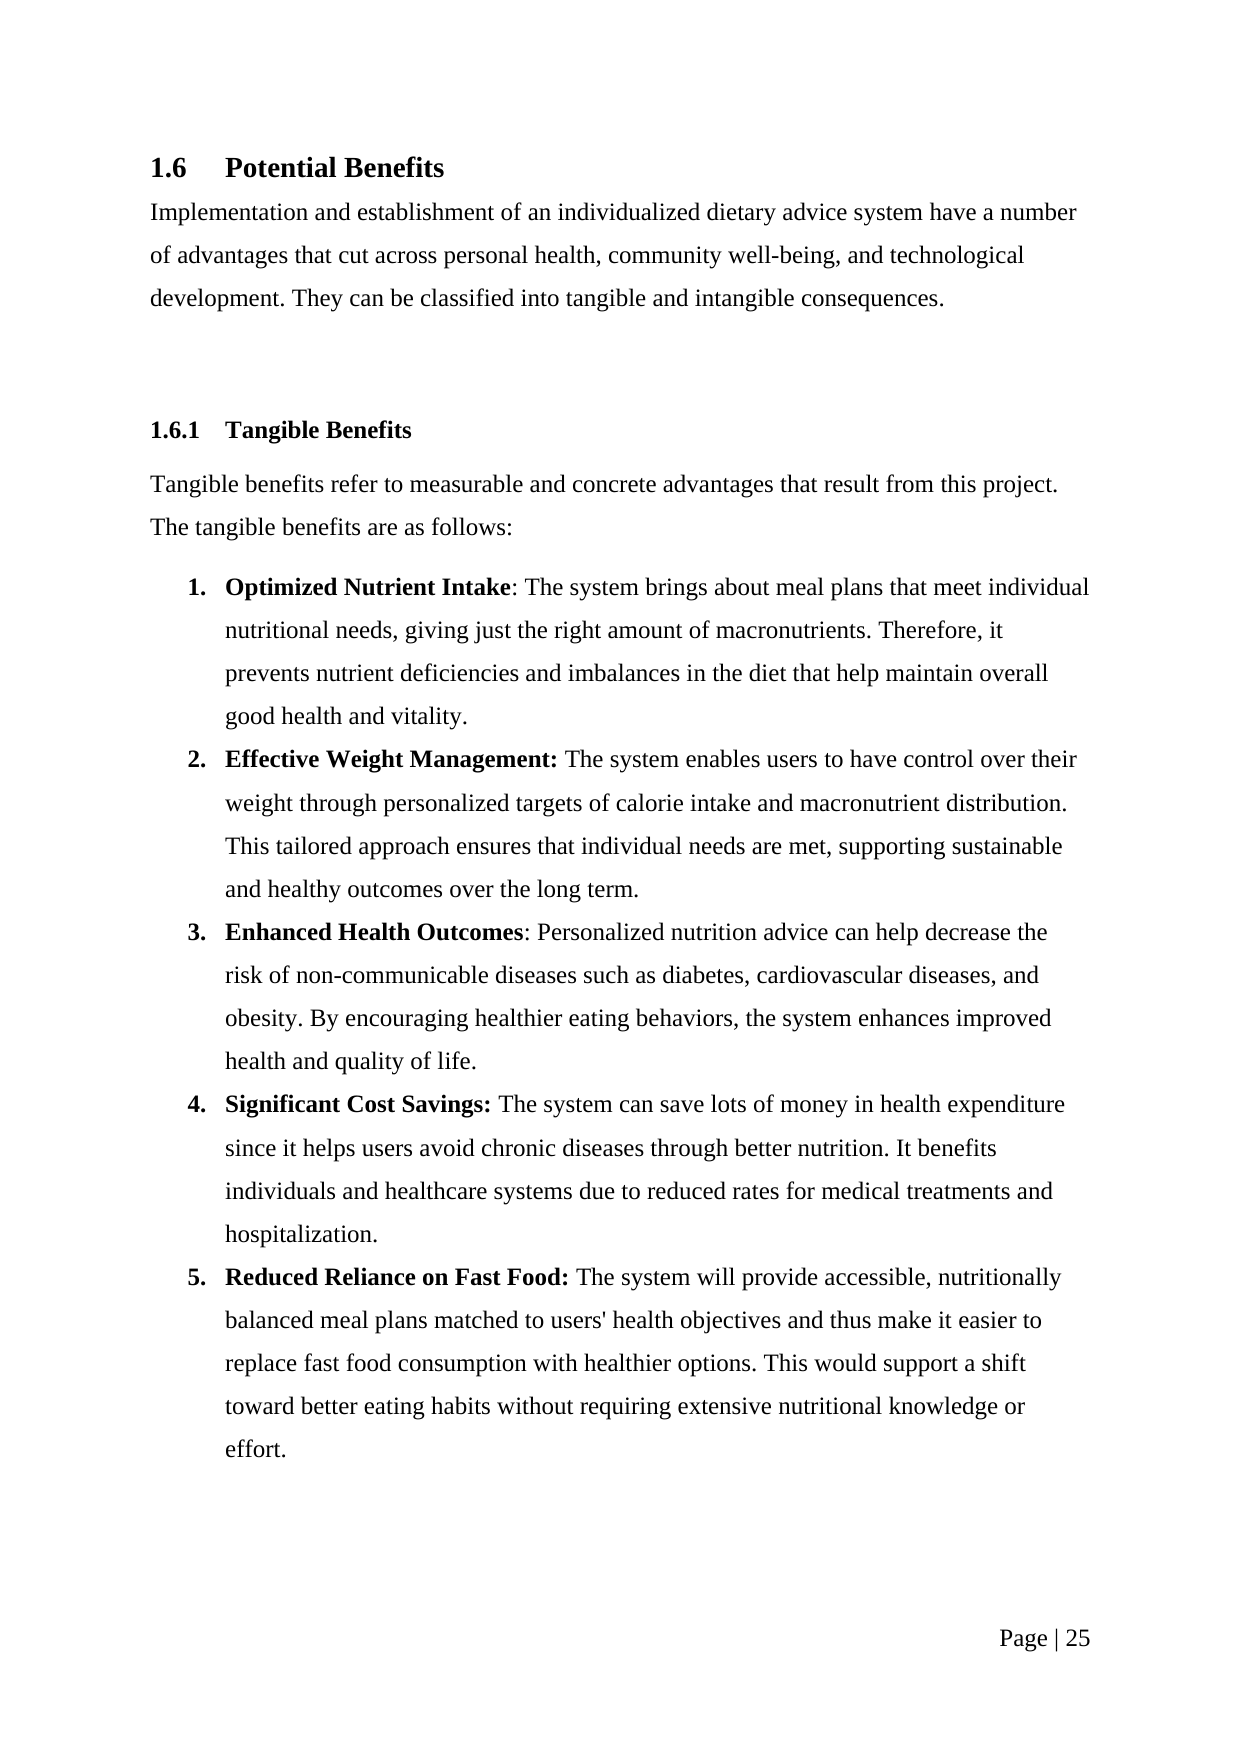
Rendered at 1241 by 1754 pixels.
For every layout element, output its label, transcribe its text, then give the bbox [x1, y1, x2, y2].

list Enhanced Health Outcomes: Personalized nutrition advice can help decrease the risk of non-communicable diseases such as diabetes, cardiovascular diseases, and obesity. By encouraging healthier eating behaviors, the system enhances improved health and quality of life. [187, 917, 1090, 1075]
list Significant Cost Savings: The system can save lots of money in health expenditure since it helps users avoid chronic diseases through better nutrition. It benefits individuals and healthcare systems due to reduced rates for medical treatments and hospitalization. [187, 1089, 1090, 1248]
list Reduced Reliance on Fast Food: The system will provide accessible, nutritionally balanced meal plans matched to users' health objectives and thus make it easier to replace fast food consumption with healthier options. This would support a shift toward better eating habits without requiring extensive nutritional knowledge or effort. [187, 1262, 1090, 1463]
subtitle 1.6 Potential Benefits [150, 150, 1090, 183]
text Implementation and establishment of an individualized dietary advice system have a number of advantages that cut across personal health, community well-being, and technological development. They can be classified into tangible and intangible consequences. [150, 197, 1090, 312]
list Effective Weight Management: The system enables users to have control over their weight through personalized targets of calorie intake and macronutrient distribution. This tailored approach ensures that individual needs are met, supporting sustainable and healthy outcomes over the long term. [187, 744, 1090, 903]
list Optimized Nutrient Intake: The system brings about meal plans that meet individual nutritional needs, giving just the right amount of macronutrients. Therefore, it prevents nutrient deficiencies and imbalances in the diet that help maintain overall good health and vitality. [187, 572, 1090, 730]
subtitle 1.6.1 Tangible Benefits [150, 415, 1090, 444]
text Tangible benefits refer to measurable and concrete advantages that result from this project. The tangible benefits are as follows: [150, 469, 1090, 541]
